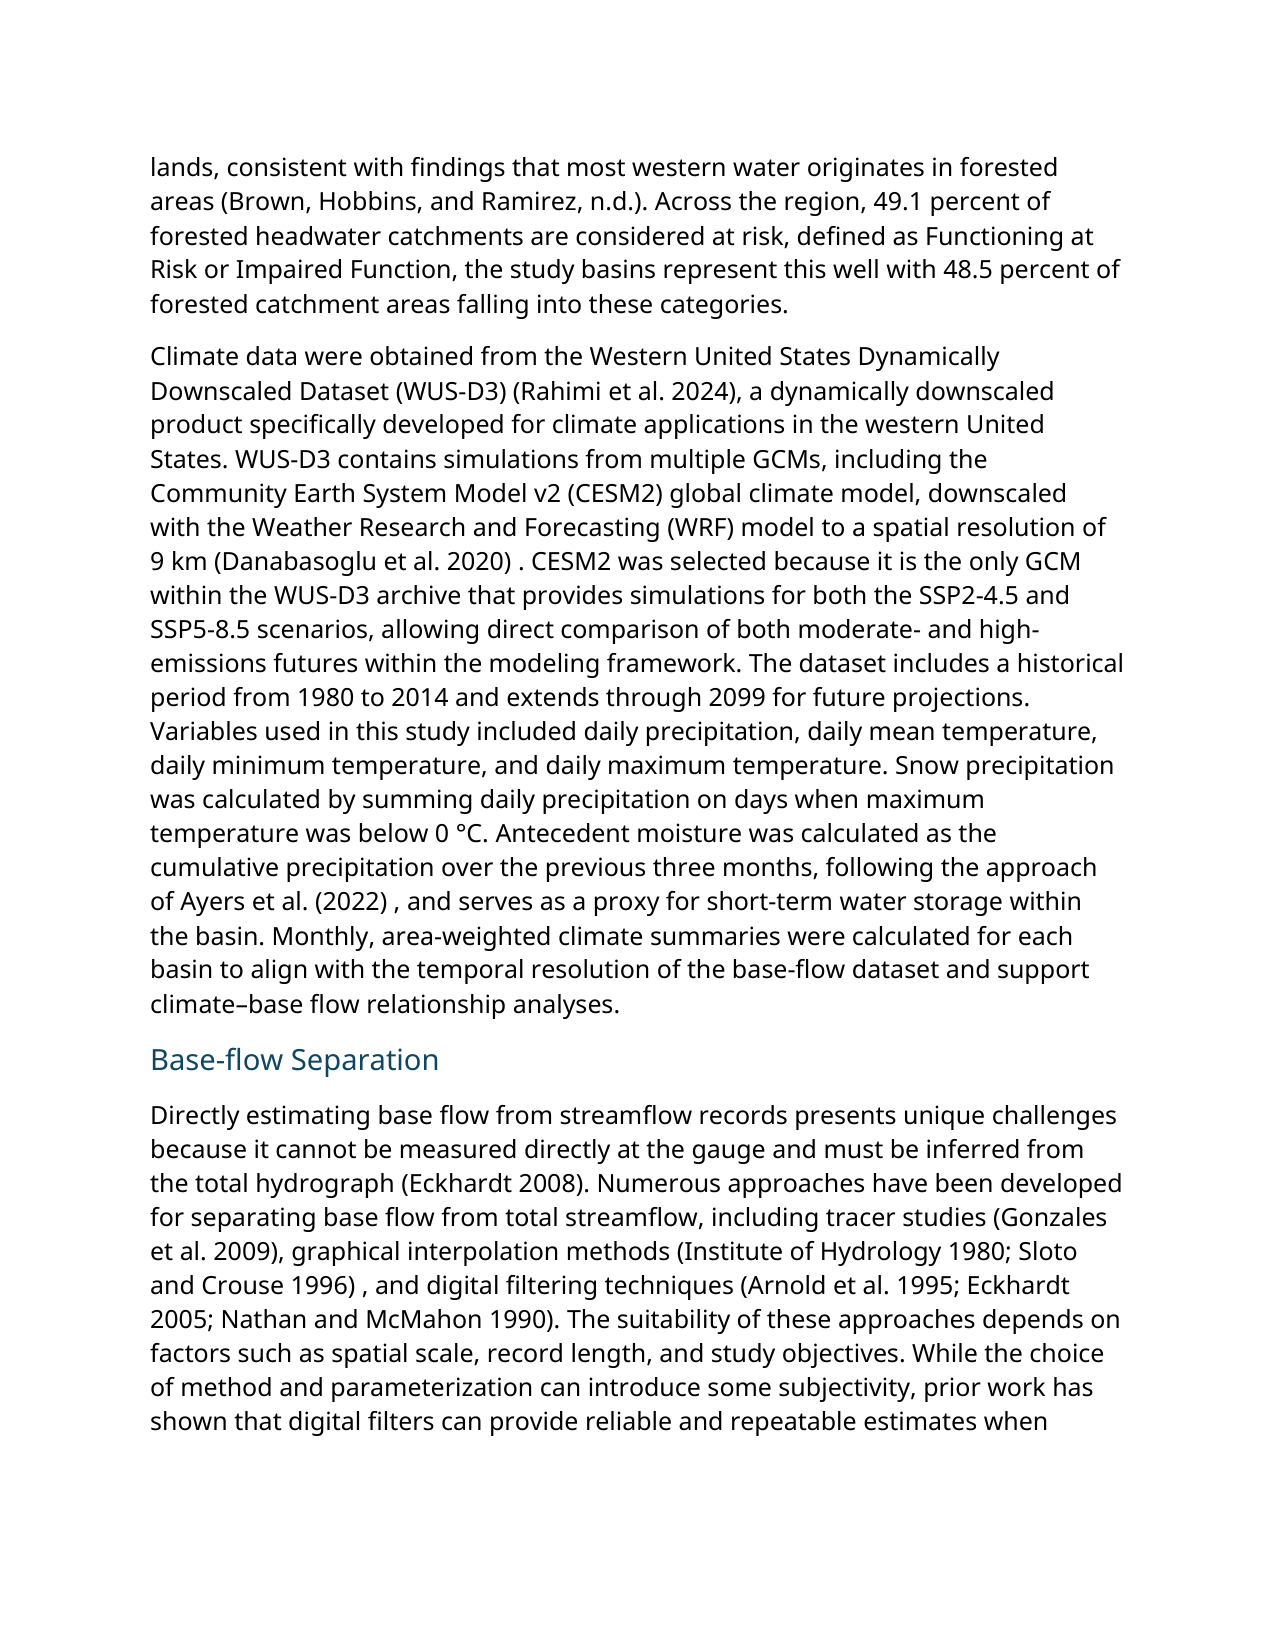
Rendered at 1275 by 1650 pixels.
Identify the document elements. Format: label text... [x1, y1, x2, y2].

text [150, 1097, 1125, 1438]
subtitle Base-flow Separation [150, 1039, 1125, 1079]
text Climate data were obtained from the Western United States Dynamically Downscaled Dataset (WUS-D3) (Rahimi et al. 2024), a dynamically downscaled product specifically developed for climate applications in the western United States. WUS-D3 contains simulations from multiple GCMs, including the Community Earth System Model v2 (CESM2) global climate model, downscaled with the Weather Research and Forecasting (WRF) model to a spatial resolution of 9 km (Danabasoglu et al. 2020) . CESM2 was selected because it is the only GCM within the WUS-D3 archive that provides simulations for both the SSP2-4.5 and SSP5-8.5 scenarios, allowing direct comparison of both moderate- and high-emissions futures within the modeling framework. The dataset includes a historical period from 1980 to 2014 and extends through 2099 for future projections. Variables used in this study included daily precipitation, daily mean temperature, daily minimum temperature, and daily maximum temperature. Snow precipitation was calculated by summing daily precipitation on days when maximum temperature was below 0 °C. Antecedent moisture was calculated as the cumulative precipitation over the previous three months, following the approach of Ayers et al. (2022) , and serves as a proxy for short-term water storage within the basin. Monthly, area-weighted climate summaries were calculated for each basin to align with the temporal resolution of the base-flow dataset and support climate–base flow relationship analyses. [150, 339, 1125, 1020]
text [150, 150, 1125, 320]
